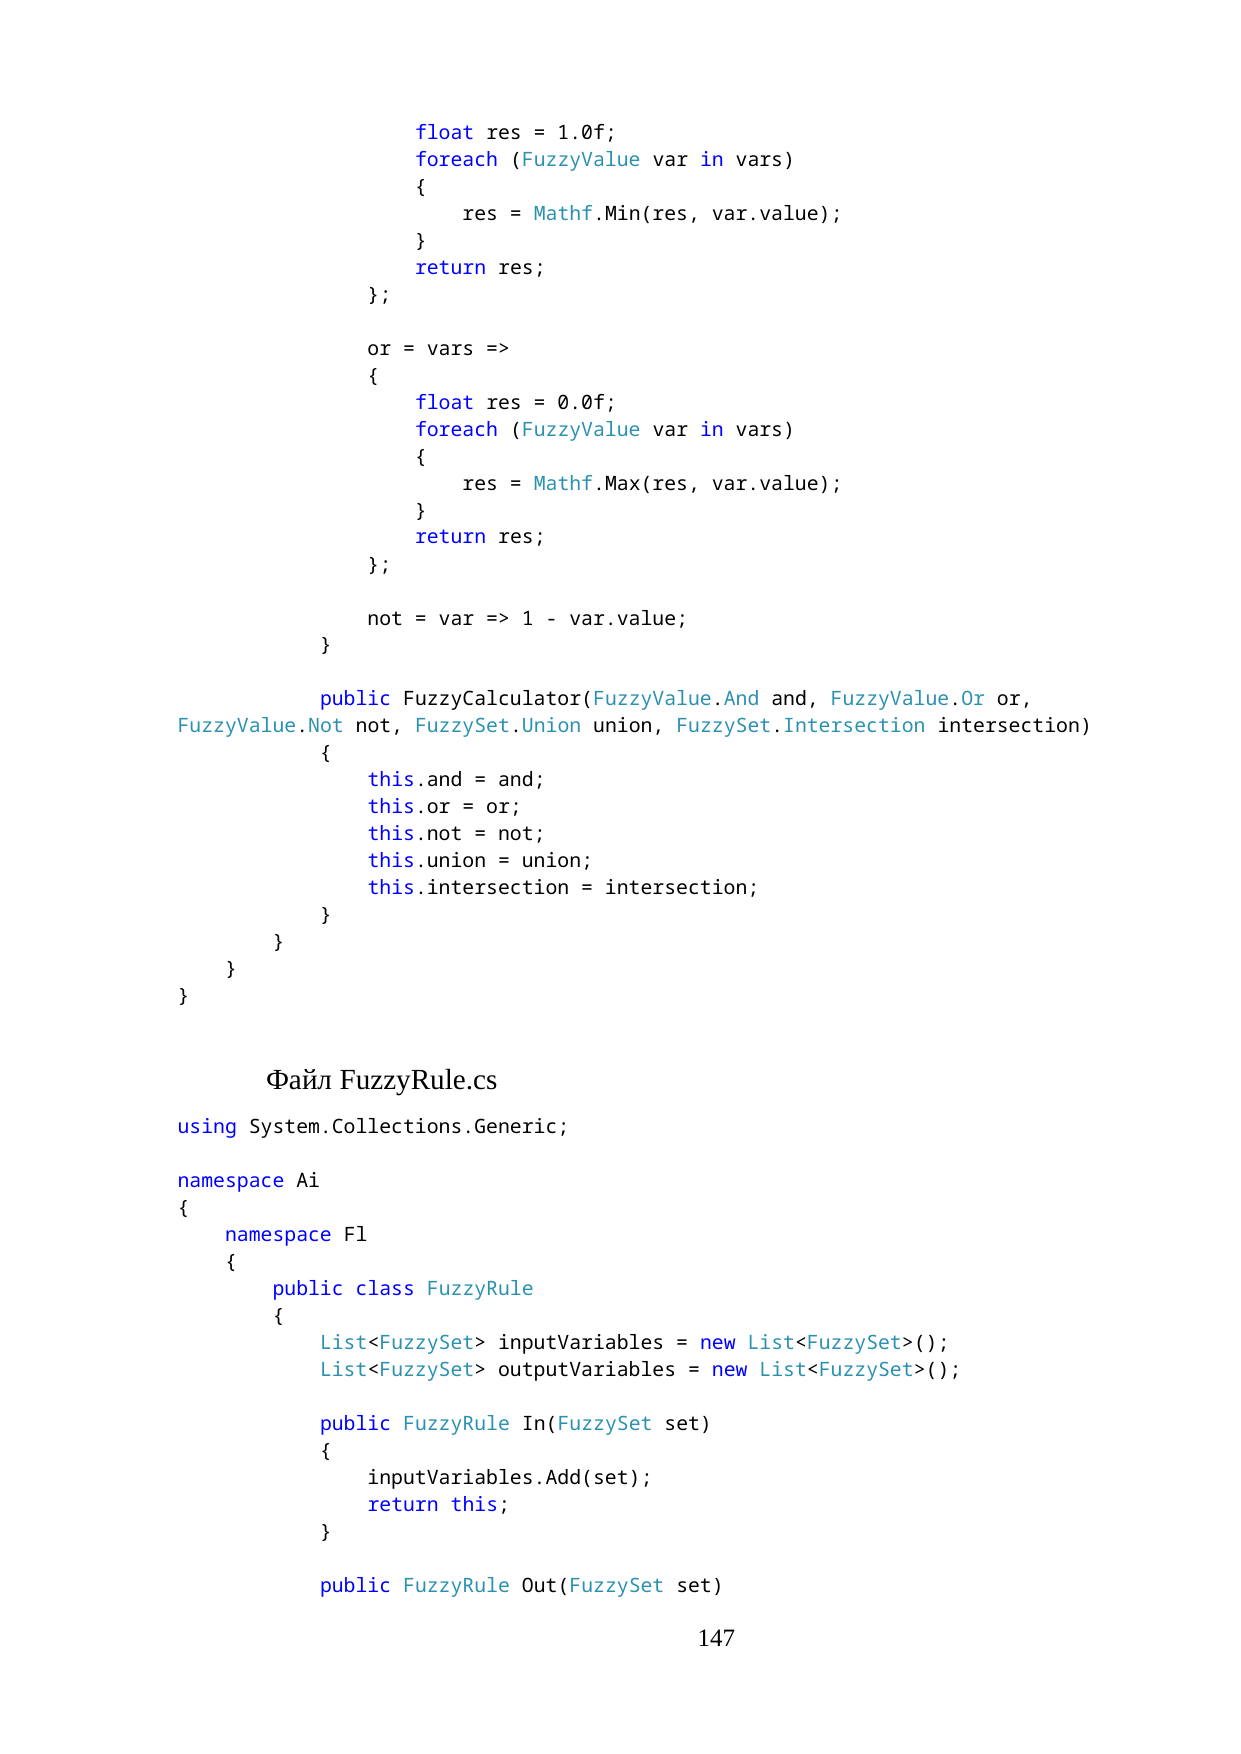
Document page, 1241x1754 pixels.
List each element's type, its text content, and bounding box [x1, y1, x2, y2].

text { [177, 1301, 1181, 1328]
text }; [177, 280, 1181, 307]
text return this; [177, 1490, 1181, 1517]
text float res = 0.0f; [177, 388, 1181, 415]
text return res; [177, 253, 1181, 280]
text public FuzzyRule In(FuzzySet set) [177, 1409, 1181, 1436]
text foreach (FuzzyValue var in vars) [177, 145, 1181, 172]
text } [177, 631, 1181, 658]
text } [177, 981, 1181, 1008]
text { [177, 739, 1181, 766]
text or = vars => [177, 334, 1181, 361]
text return res; [177, 523, 1181, 550]
text List<FuzzySet> inputVariables = new List<FuzzySet>(); [177, 1328, 1181, 1355]
text }; [177, 550, 1181, 577]
text } [177, 226, 1181, 253]
text namespace Fl [177, 1221, 1181, 1247]
text res = Mathf.Min(res, var.value); [177, 199, 1181, 226]
text this.or = or; [177, 793, 1181, 819]
text } [177, 927, 1181, 954]
text not = var => 1 - var.value; [177, 604, 1181, 631]
text public FuzzyRule Out(FuzzySet set) [177, 1571, 1181, 1598]
text } [177, 496, 1181, 523]
text this.and = and; [177, 766, 1181, 793]
text { [177, 1247, 1181, 1274]
text float res = 1.0f; [177, 118, 1181, 145]
text { [177, 1436, 1181, 1463]
text using System.Collections.Generic; [177, 1113, 1181, 1139]
text this.union = union; [177, 847, 1181, 873]
text } [177, 954, 1181, 981]
text res = Mathf.Max(res, var.value); [177, 469, 1181, 496]
text inputVariables.Add(set); [177, 1463, 1181, 1490]
text this.intersection = intersection; [177, 873, 1181, 901]
text public FuzzyCalculator(FuzzyValue.And and, FuzzyValue.Or or, FuzzyValue.Not not, FuzzySet.Union union, FuzzySet.Intersection intersection) [177, 685, 1181, 739]
text Файл FuzzyRule.cs [177, 1062, 1181, 1096]
text } [177, 1517, 1181, 1544]
text namespace Ai [177, 1167, 1181, 1193]
text { [177, 442, 1181, 469]
text { [177, 1193, 1181, 1221]
text public class FuzzyRule [177, 1274, 1181, 1301]
text foreach (FuzzyValue var in vars) [177, 415, 1181, 442]
text { [177, 361, 1181, 388]
text this.not = not; [177, 819, 1181, 847]
text List<FuzzySet> outputVariables = new List<FuzzySet>(); [177, 1355, 1181, 1382]
text } [177, 901, 1181, 927]
text { [177, 172, 1181, 199]
